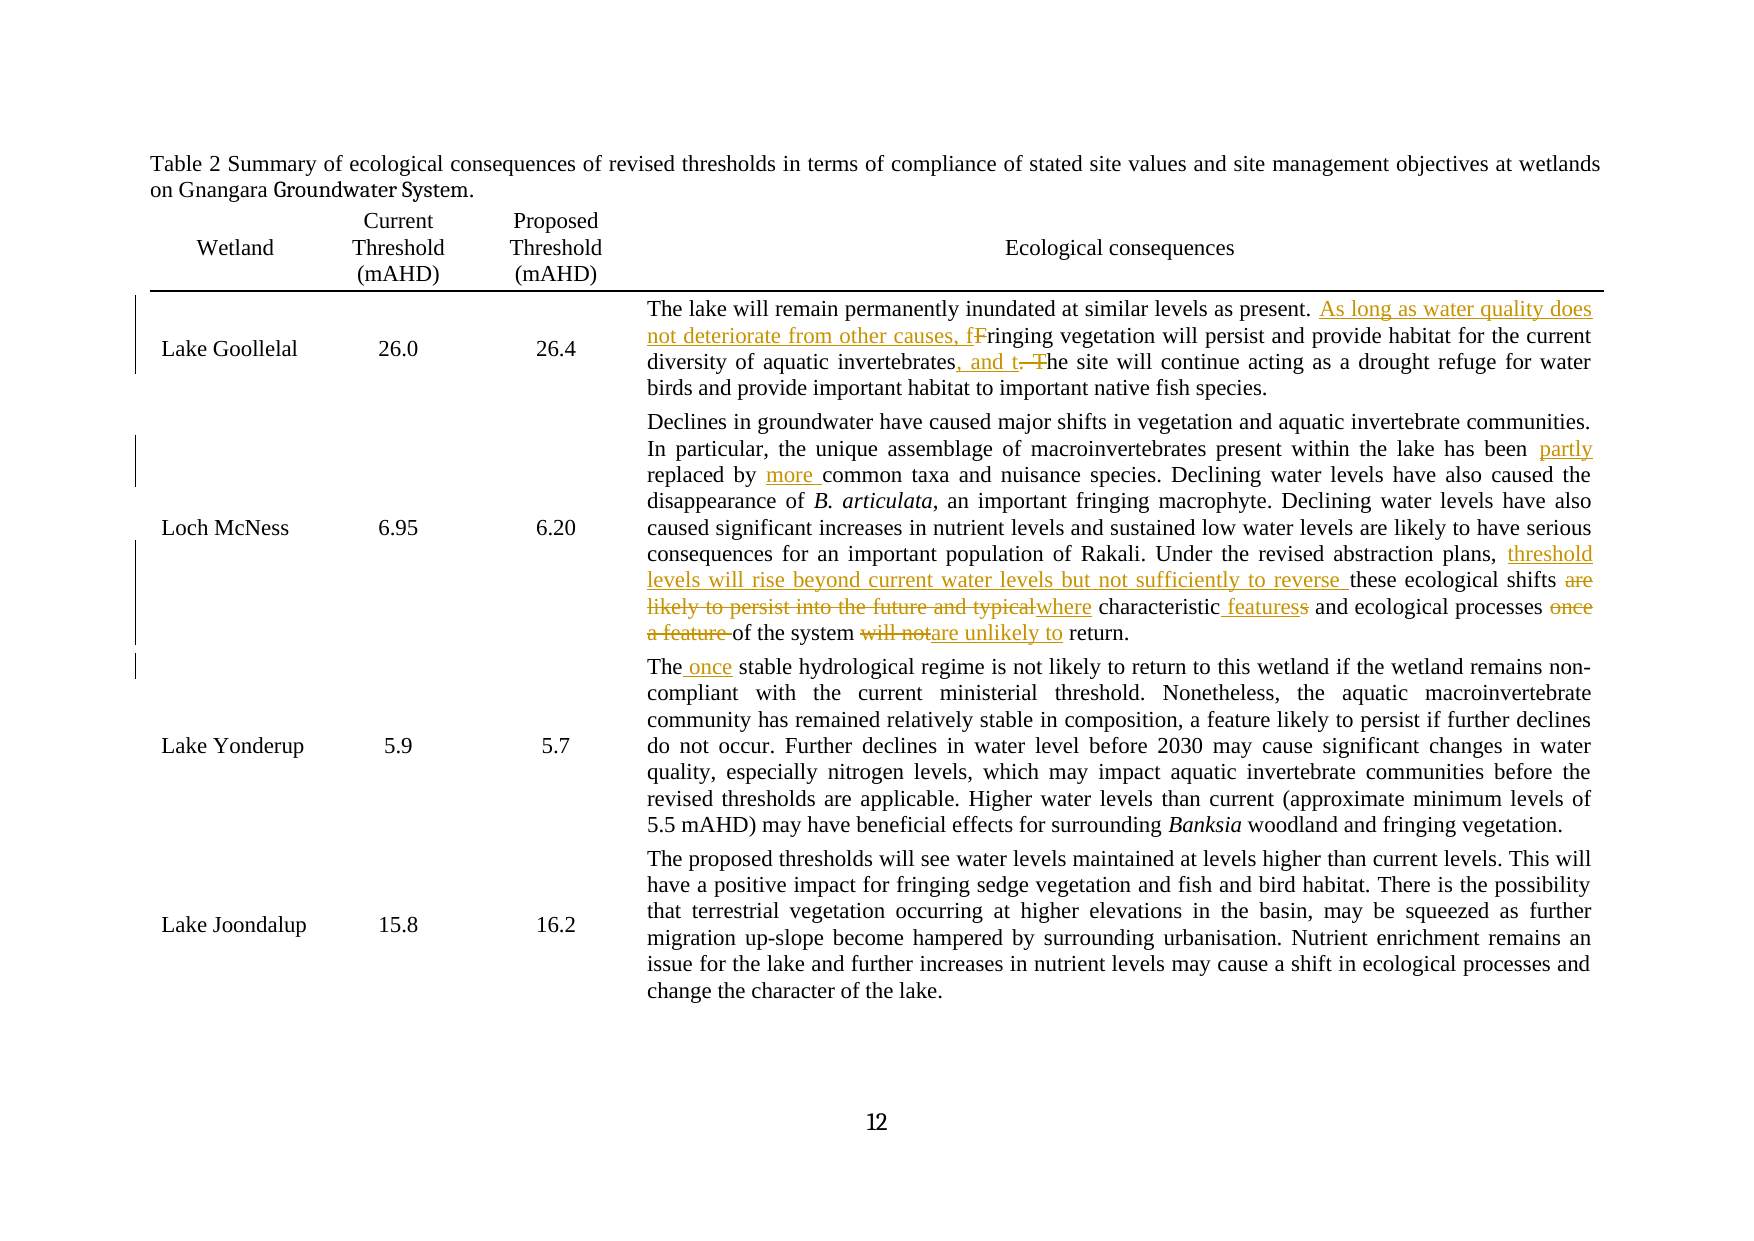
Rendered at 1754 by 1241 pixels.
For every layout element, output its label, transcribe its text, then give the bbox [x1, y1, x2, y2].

table_cell Lake Yonderup [150, 649, 320, 841]
table_cell Declines in groundwater have caused major shifts in vegetation and aquatic invertebrate communities. In particular, the unique assemblage of macroinvertebrates present within the lake has been replaced by common taxa and nuisance species. Declining water levels have also caused the disappearance of B. articulata, an important fringing macrophyte. Declining water levels have also caused significant increases in nutrient levels and sustained low water levels are likely to have serious consequences for an important population of Rakali. Under the revised abstraction plans, these ecological shifts characteristic and ecological processes of the system return. [636, 405, 1604, 649]
text Table 2 Summary of ecological consequences of revised thresholds in terms of compliance of stated site values and site management objectives at wetlands on Gnangara Groundwater System. [150, 150, 1604, 203]
table_cell 26.0 [320, 292, 476, 404]
table_cell The stable hydrological regime is not likely to return to this wetland if the wetland remains non-compliant with the current ministerial threshold. Nonetheless, the aquatic macroinvertebrate community has remained relatively stable in composition, a feature likely to persist if further declines do not occur. Further declines in water level before 2030 may cause significant changes in water quality, especially nitrogen levels, which may impact aquatic invertebrate communities before the revised thresholds are applicable. Higher water levels than current (approximate minimum levels of 5.5 mAHD) may have beneficial effects for surrounding Banksia woodland and fringing vegetation. [636, 649, 1604, 841]
table_header Ecological consequences [636, 204, 1604, 290]
table_cell Lake Joondalup [150, 841, 320, 1007]
table_cell 6.20 [476, 405, 636, 649]
table_header Proposed Threshold (mAHD) [476, 204, 636, 290]
table_header Wetland [150, 204, 320, 290]
table_cell 6.95 [320, 405, 476, 649]
table_cell Lake Goollelal [150, 292, 320, 404]
table_header Current Threshold (mAHD) [320, 204, 476, 290]
table_cell The proposed thresholds will see water levels maintained at levels higher than current levels. This will have a positive impact for fringing sedge vegetation and fish and bird habitat. There is the possibility that terrestrial vegetation occurring at higher elevations in the basin, may be squeezed as further migration up-slope become hampered by surrounding urbanisation. Nutrient enrichment remains an issue for the lake and further increases in nutrient levels may cause a shift in ecological processes and change the character of the lake. [636, 841, 1604, 1007]
table_cell 5.9 [320, 649, 476, 841]
table_cell 26.4 [476, 292, 636, 404]
table_cell 5.7 [476, 649, 636, 841]
table_cell 16.2 [476, 841, 636, 1007]
table_cell The lake will remain permanently inundated at similar levels as present. ringing vegetation will persist and provide habitat for the current diversity of aquatic invertebrateshe site will continue acting as a drought refuge for water birds and provide important habitat to important native fish species. [636, 292, 1604, 404]
table_cell Loch McNess [150, 405, 320, 649]
table_cell 15.8 [320, 841, 476, 1007]
